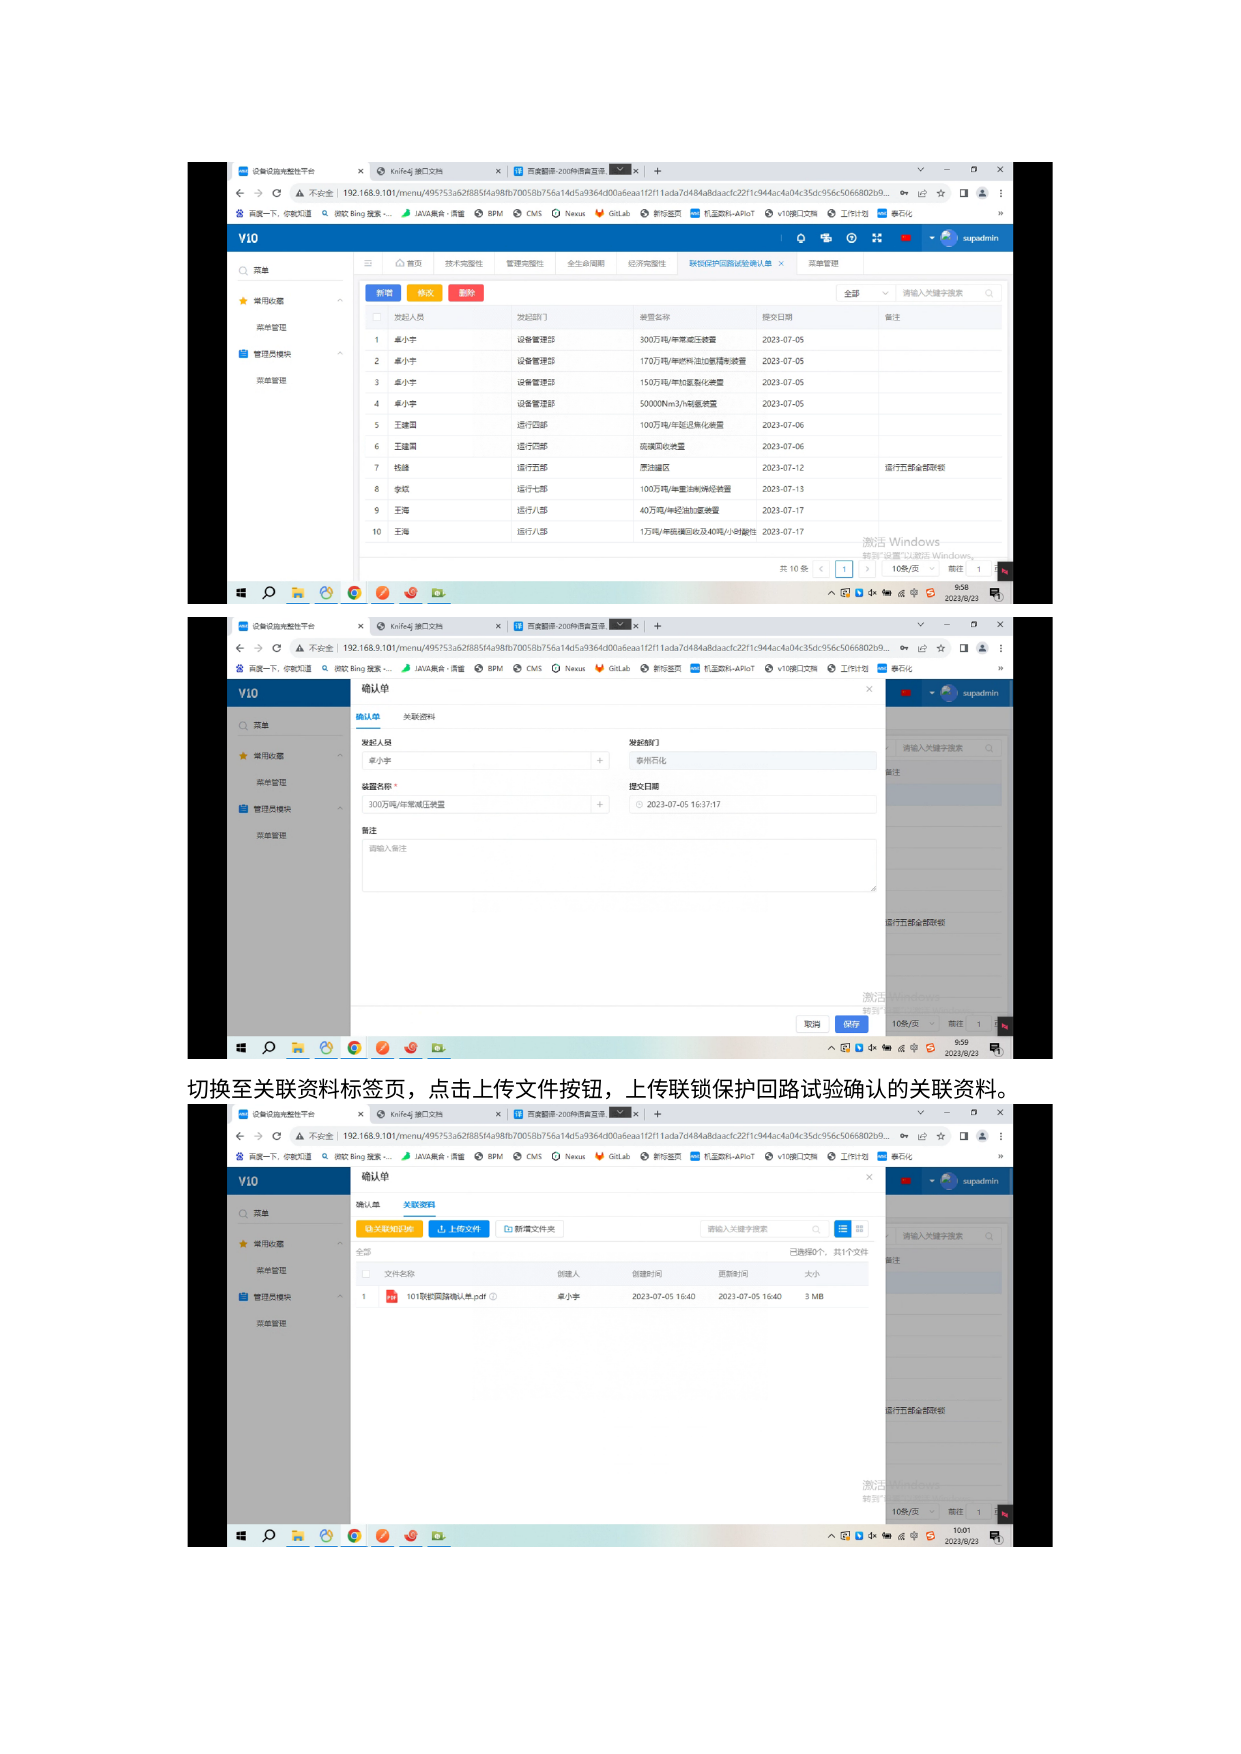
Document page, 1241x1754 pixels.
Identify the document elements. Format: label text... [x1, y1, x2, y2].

picture [187, 617, 1053, 1059]
picture [187, 162, 1053, 604]
picture [187, 1104, 1053, 1547]
text 切换至关联资料标签页，点击上传文件按钮，上传联锁保护回路试验确认的关联资料。 [187, 1072, 1053, 1104]
